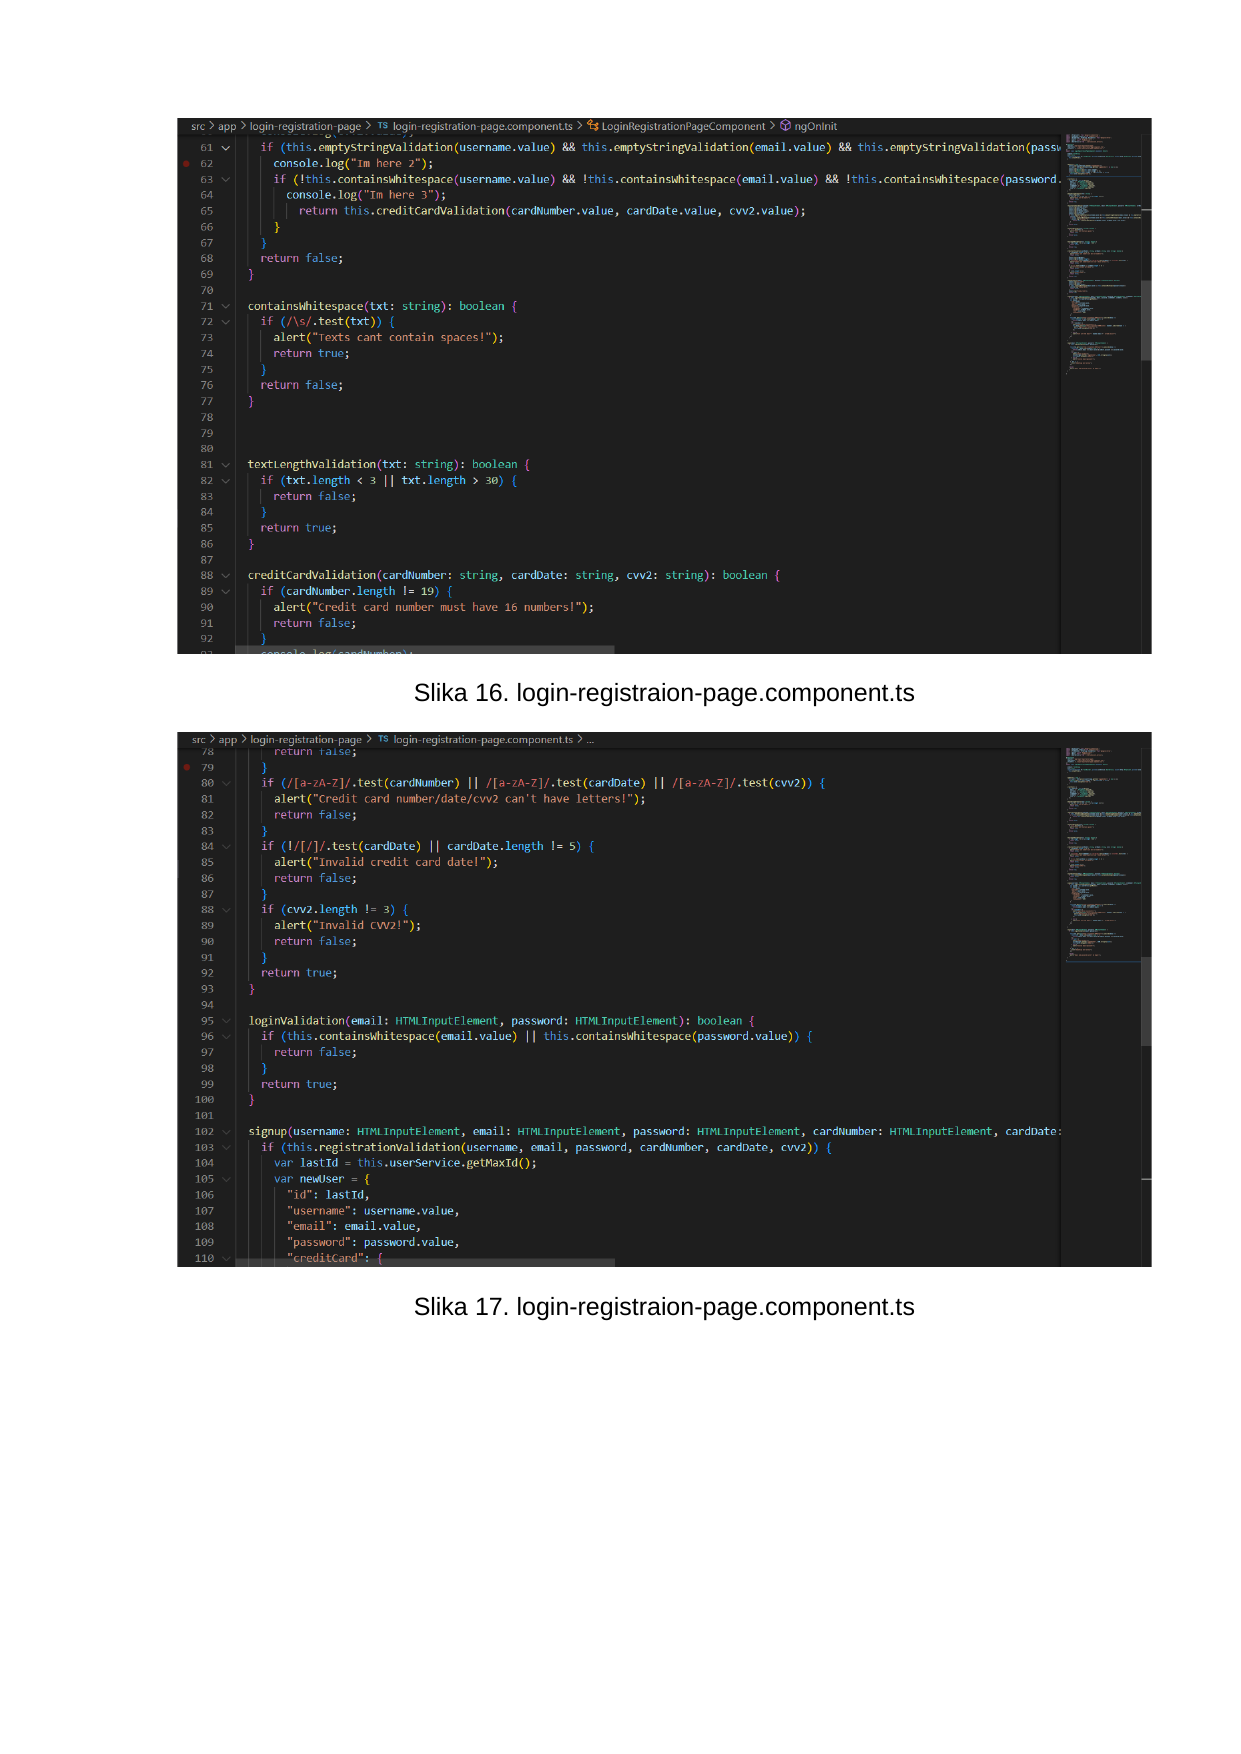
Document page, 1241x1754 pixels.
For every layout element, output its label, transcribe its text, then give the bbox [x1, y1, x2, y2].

picture [177, 118, 1152, 654]
picture [177, 732, 1152, 1267]
text Slika 17. login-registraion-page.component.ts [177, 1291, 1152, 1320]
text Slika 16. login-registraion-page.component.ts [177, 678, 1152, 707]
